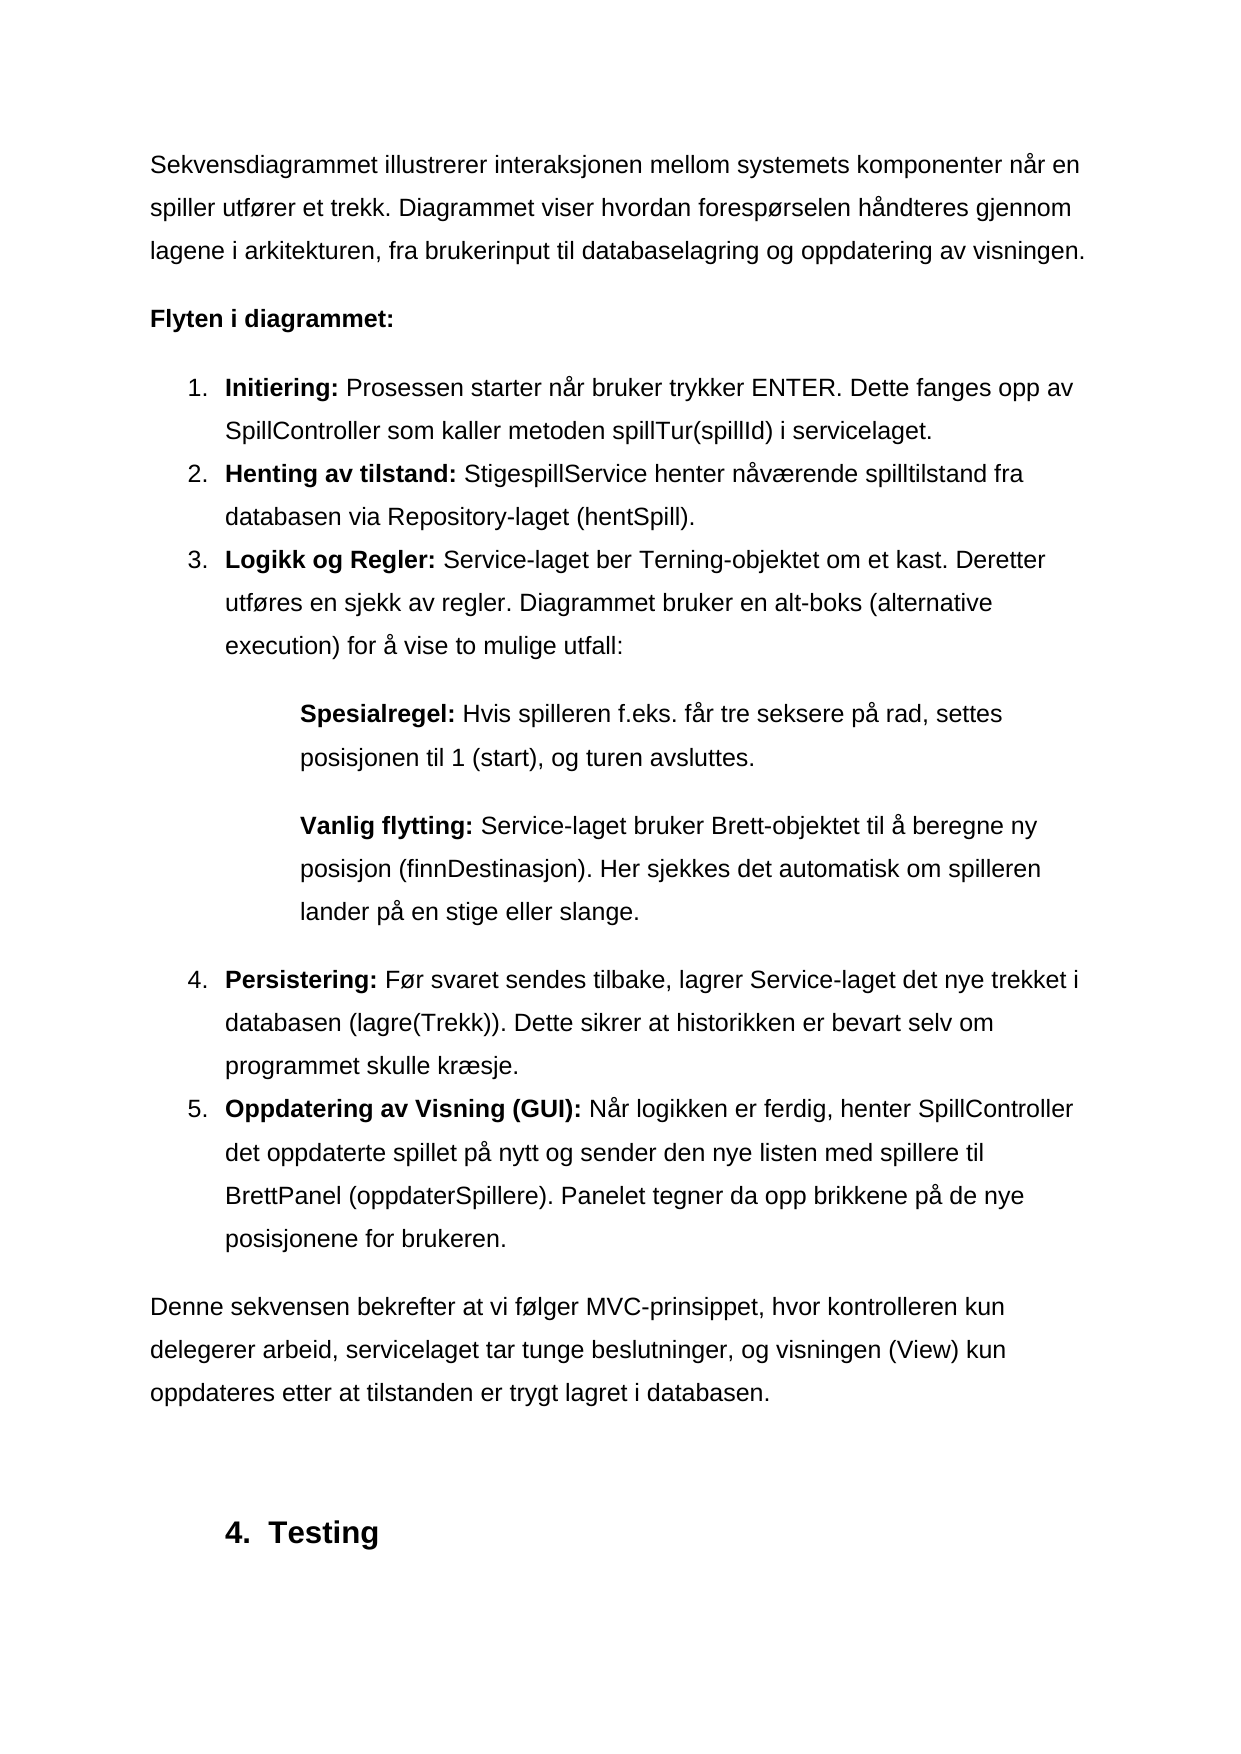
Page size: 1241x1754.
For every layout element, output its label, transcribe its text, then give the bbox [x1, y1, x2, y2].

list Initiering: Prosessen starter når bruker trykker ENTER. Dette fanges opp av SpillController som kaller metoden spillTur(spillId) i servicelaget. [187, 372, 1090, 444]
list Oppdatering av Visning (GUI): Når logikken er ferdig, henter SpillController det oppdaterte spillet på nytt og sender den nye listen med spillere til BrettPanel (oppdaterSpillere). Panelet tegner da opp brikkene på de nye posisjonene for brukeren. [187, 1094, 1090, 1252]
text 4. Testing [150, 1514, 1090, 1550]
text Sekvensdiagrammet illustrerer interaksjonen mellom systemets komponenter når en spiller utfører et trekk. Diagrammet viser hvordan forespørselen håndteres gjennom lagene i arkitekturen, fra brukerinput til databaselagring og oppdatering av visningen. [150, 150, 1090, 265]
list Persistering: Før svaret sendes tilbake, lagrer Service-laget det nye trekket i databasen (lagre(Trekk)). Dette sikrer at historikken er bevart selv om programmet skulle kræsje. [187, 965, 1090, 1080]
text Flyten i diagrammet: [150, 304, 1090, 333]
text Denne sekvensen bekrefter at vi følger MVC-prinsippet, hvor kontrolleren kun delegerer arbeid, servicelaget tar tunge beslutninger, og visningen (View) kun oppdateres etter at tilstanden er trygt lagret i databasen. [150, 1292, 1090, 1407]
list Henting av tilstand: StigespillService henter nåværende spilltilstand fra databasen via Repository-laget (hentSpill). [187, 459, 1090, 531]
text Spesialregel: Hvis spilleren f.eks. får tre seksere på rad, settes posisjonen til 1 (start), og turen avsluttes. [300, 699, 1090, 771]
list Logikk og Regler: Service-laget ber Terning-objektet om et kast. Deretter utføres en sjekk av regler. Diagrammet bruker en alt-boks (alternative execution) for å vise to mulige utfall: [187, 545, 1090, 660]
text Vanlig flytting: Service-laget bruker Brett-objektet til å beregne ny posisjon (finnDestinasjon). Her sjekkes det automatisk om spilleren lander på en stige eller slange. [300, 811, 1090, 926]
